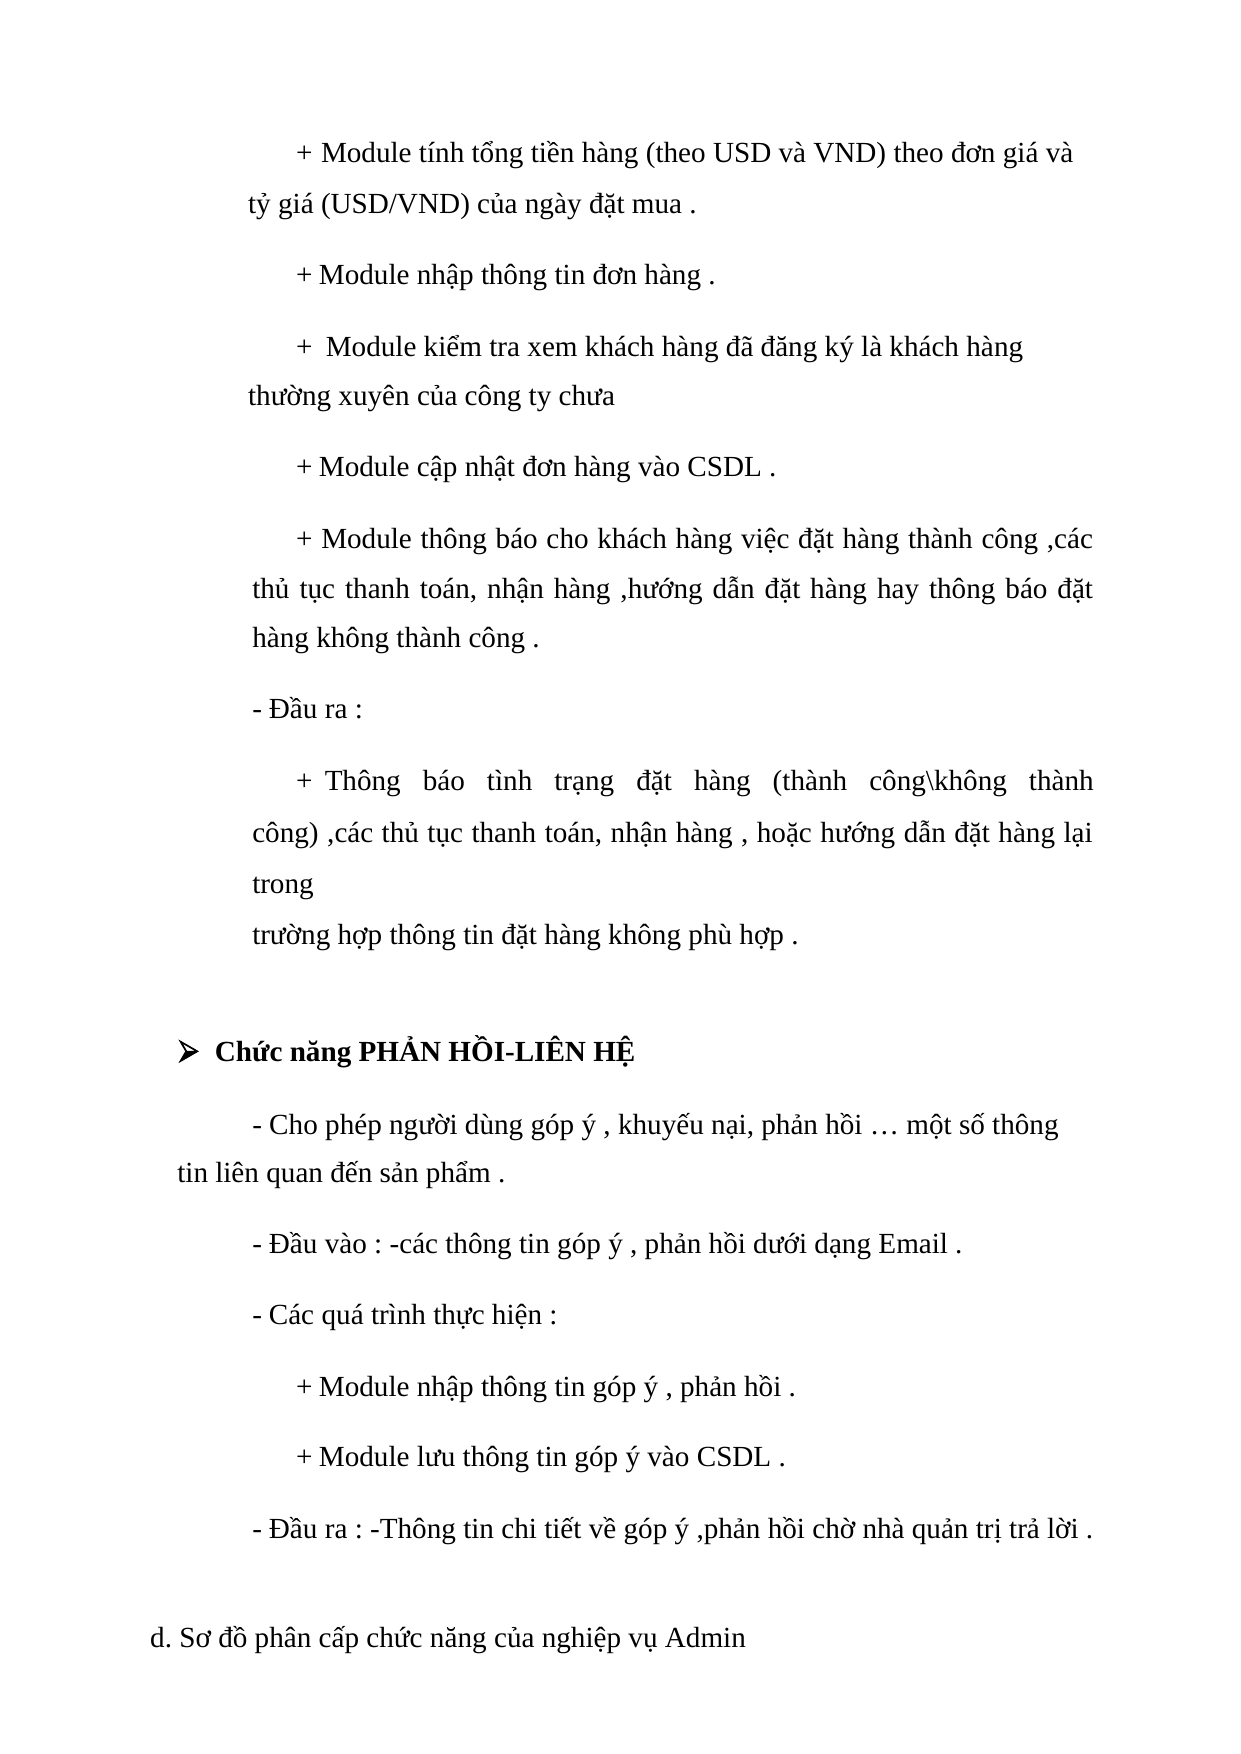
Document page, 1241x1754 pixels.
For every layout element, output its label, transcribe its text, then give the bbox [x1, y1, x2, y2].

text - Cho phép người dùng góp ý , khuyếu nại, phản hồi … một số thông tin liên quan đến sản phẩm . [177, 1107, 1094, 1189]
list Đầu ra : -Thông tin chi tiết về góp ý ,phản hồi chờ nhà quản trị trả lời . [252, 1511, 1094, 1544]
list Đầu ra : [252, 691, 1094, 724]
list Module nhập thông tin góp ý , phản hồi . [296, 1369, 1094, 1402]
list Module cập nhật đơn hàng vào CSDL . [296, 449, 1094, 483]
list Các quá trình thực hiện : [252, 1297, 1094, 1331]
text tỷ giá (USD/VND) của ngày đặt mua . [248, 186, 1094, 219]
list Module kiểm tra xem khách hàng đã đăng ký là khách hàng thường xuyên của công ty chưa [248, 329, 1094, 412]
text trường hợp thông tin đặt hàng không phù hợp . [252, 918, 1094, 951]
list Module thông báo cho khách hàng việc đặt hàng thành công ,các thủ tục thanh toán, nhận hàng ,hướng dẫn đặt hàng hay thông báo đặt hàng không thành công . [252, 522, 1094, 654]
list Thông báo tình trạng đặt hàng (thành công\không thành công) ,các thủ tục thanh toán, nhận hàng , hoặc hướng dẫn đặt hàng lại trong [252, 763, 1094, 900]
list Module lưu thông tin góp ý vào CSDL . [296, 1439, 1094, 1473]
subtitle d. Sơ đồ phân cấp chức năng của nghiệp vụ Admin [150, 1621, 1094, 1654]
list Đầu vào : -các thông tin góp ý , phản hồi dưới dạng Email . [252, 1226, 1094, 1260]
list Module tính tổng tiền hàng (theo USD và VND) theo đơn giá và [296, 135, 1094, 169]
list Module nhập thông tin đơn hàng . [296, 257, 1094, 291]
list Chức năng PHẢN HỒI-LIÊN HỆ [177, 1034, 1094, 1068]
